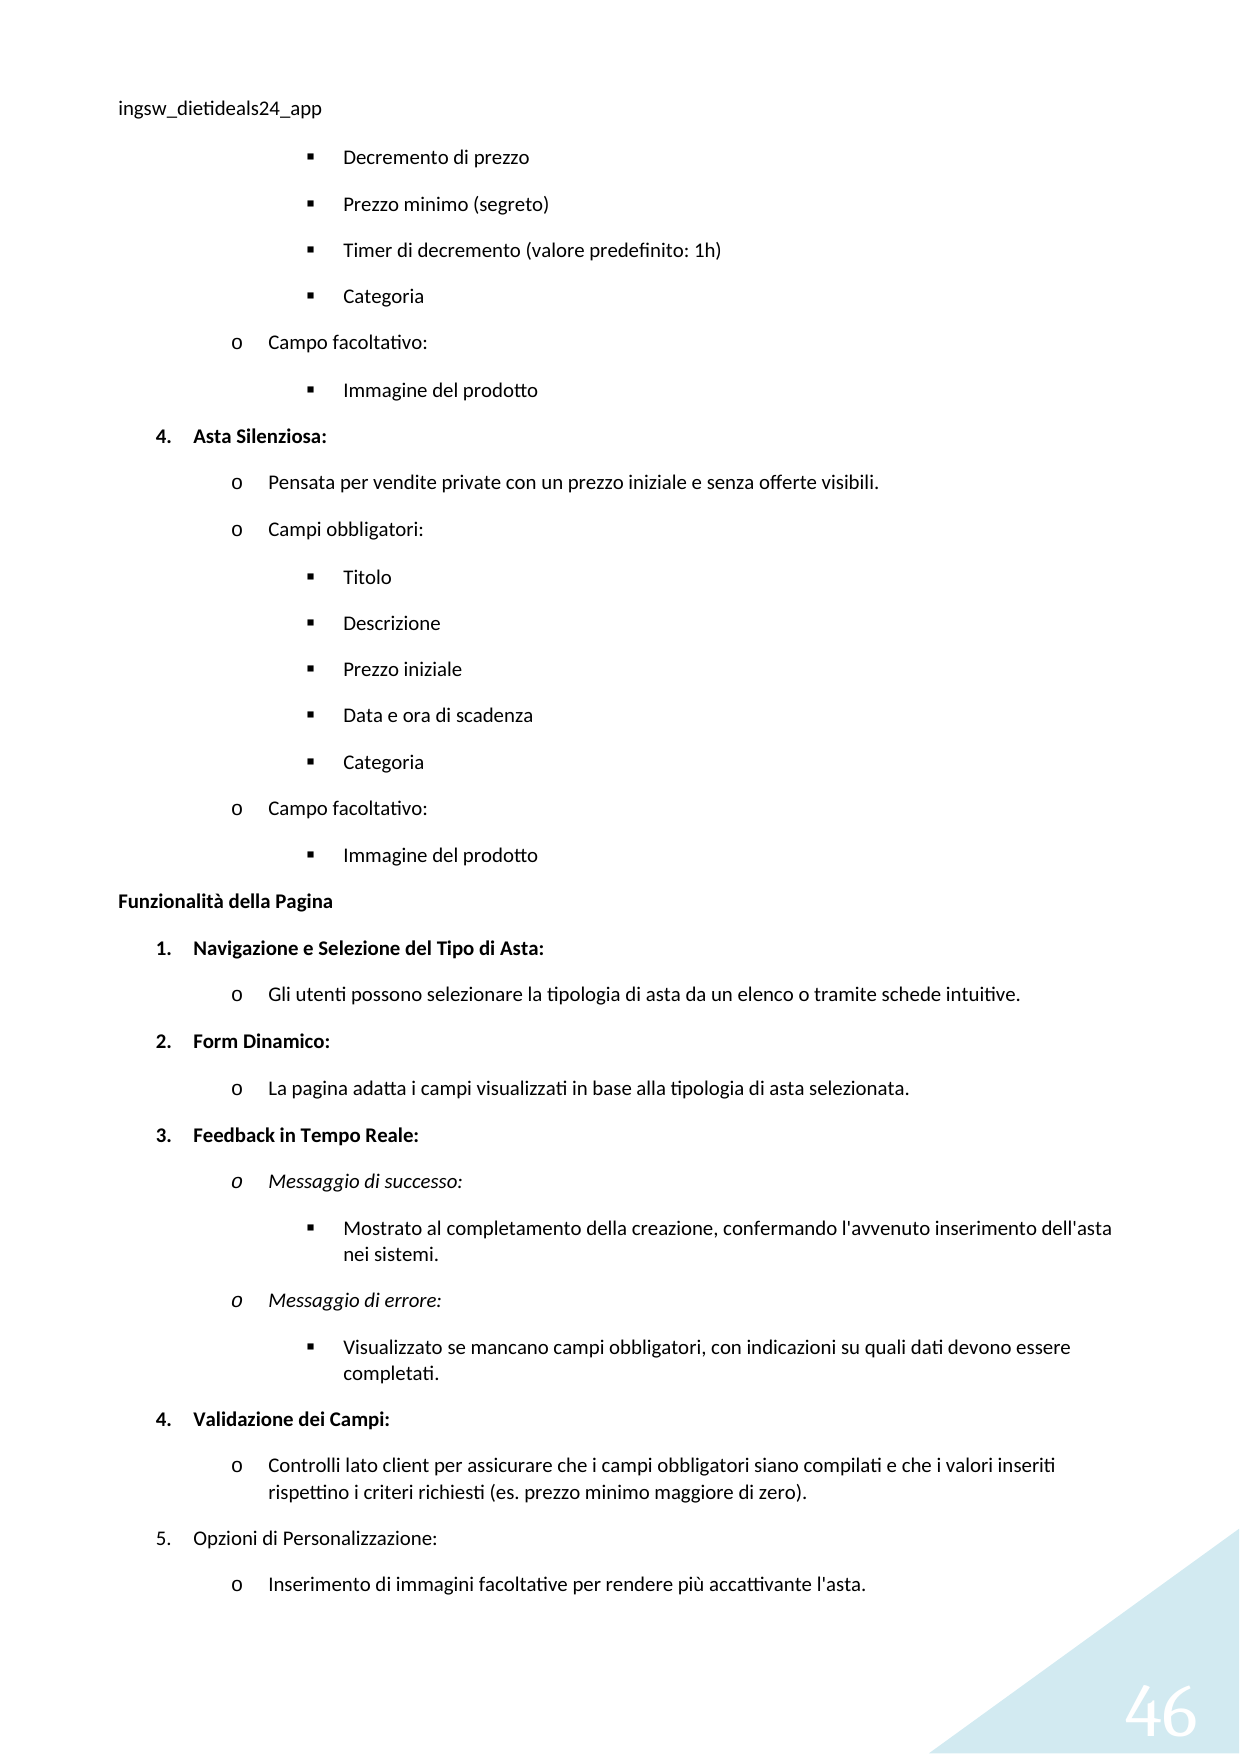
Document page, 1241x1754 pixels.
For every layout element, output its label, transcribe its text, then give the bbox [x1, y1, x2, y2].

list Form Dinamico: [156, 1028, 1122, 1054]
list Feedback in Tempo Reale: [156, 1122, 1122, 1147]
list Visualizzato se mancano campi obbligatori, con indicazioni su quali dati devono essere completati. [306, 1334, 1122, 1385]
list Campi obbligatori: [231, 517, 1122, 543]
list La pagina adatta i campi visualizzati in base alla tipologia di asta selezionata. [231, 1075, 1122, 1101]
list Decremento di prezzo [306, 144, 1122, 170]
list Messaggio di successo: [231, 1168, 1122, 1195]
list Immagine del prodotto [306, 842, 1122, 868]
list Pensata per vendite private con un prezzo iniziale e senza offerte visibili. [231, 469, 1122, 496]
list Controlli lato client per assicurare che i campi obbligatori siano compilati e che i valori inseriti rispettino i criteri richiesti (es. prezzo minimo maggiore di zero). [231, 1452, 1122, 1504]
list Categoria [306, 283, 1122, 309]
list Asta Silenziosa: [156, 423, 1122, 448]
list Validazione dei Campi: [156, 1406, 1122, 1432]
list Descrizione [306, 610, 1122, 636]
list Campo facoltativo: [231, 795, 1122, 822]
list Prezzo minimo (segreto) [306, 191, 1122, 216]
list Immagine del prodotto [306, 377, 1122, 402]
list Messaggio di errore: [231, 1287, 1122, 1314]
list Gli utenti possono selezionare la tipologia di asta da un elenco o tramite schede intuitive. [231, 981, 1122, 1008]
list Titolo [306, 564, 1122, 589]
list Campo facoltativo: [231, 329, 1122, 356]
list Prezzo iniziale [306, 656, 1122, 682]
list Data e ora di scadenza [306, 703, 1122, 728]
list Inserimento di immagini facoltative per rendere più accattivante l'asta. [231, 1571, 1122, 1598]
list Categoria [306, 749, 1122, 774]
list Mostrato al completamento della creazione, confermando l'avvenuto inserimento dell'asta nei sistemi. [306, 1216, 1122, 1266]
list Timer di decremento (valore predefinito: 1h) [306, 237, 1122, 262]
text Funzionalità della Pagina [118, 889, 1122, 914]
list Navigazione e Selezione del Tipo di Asta: [156, 935, 1122, 960]
list Opzioni di Personalizzazione: [156, 1525, 1122, 1551]
